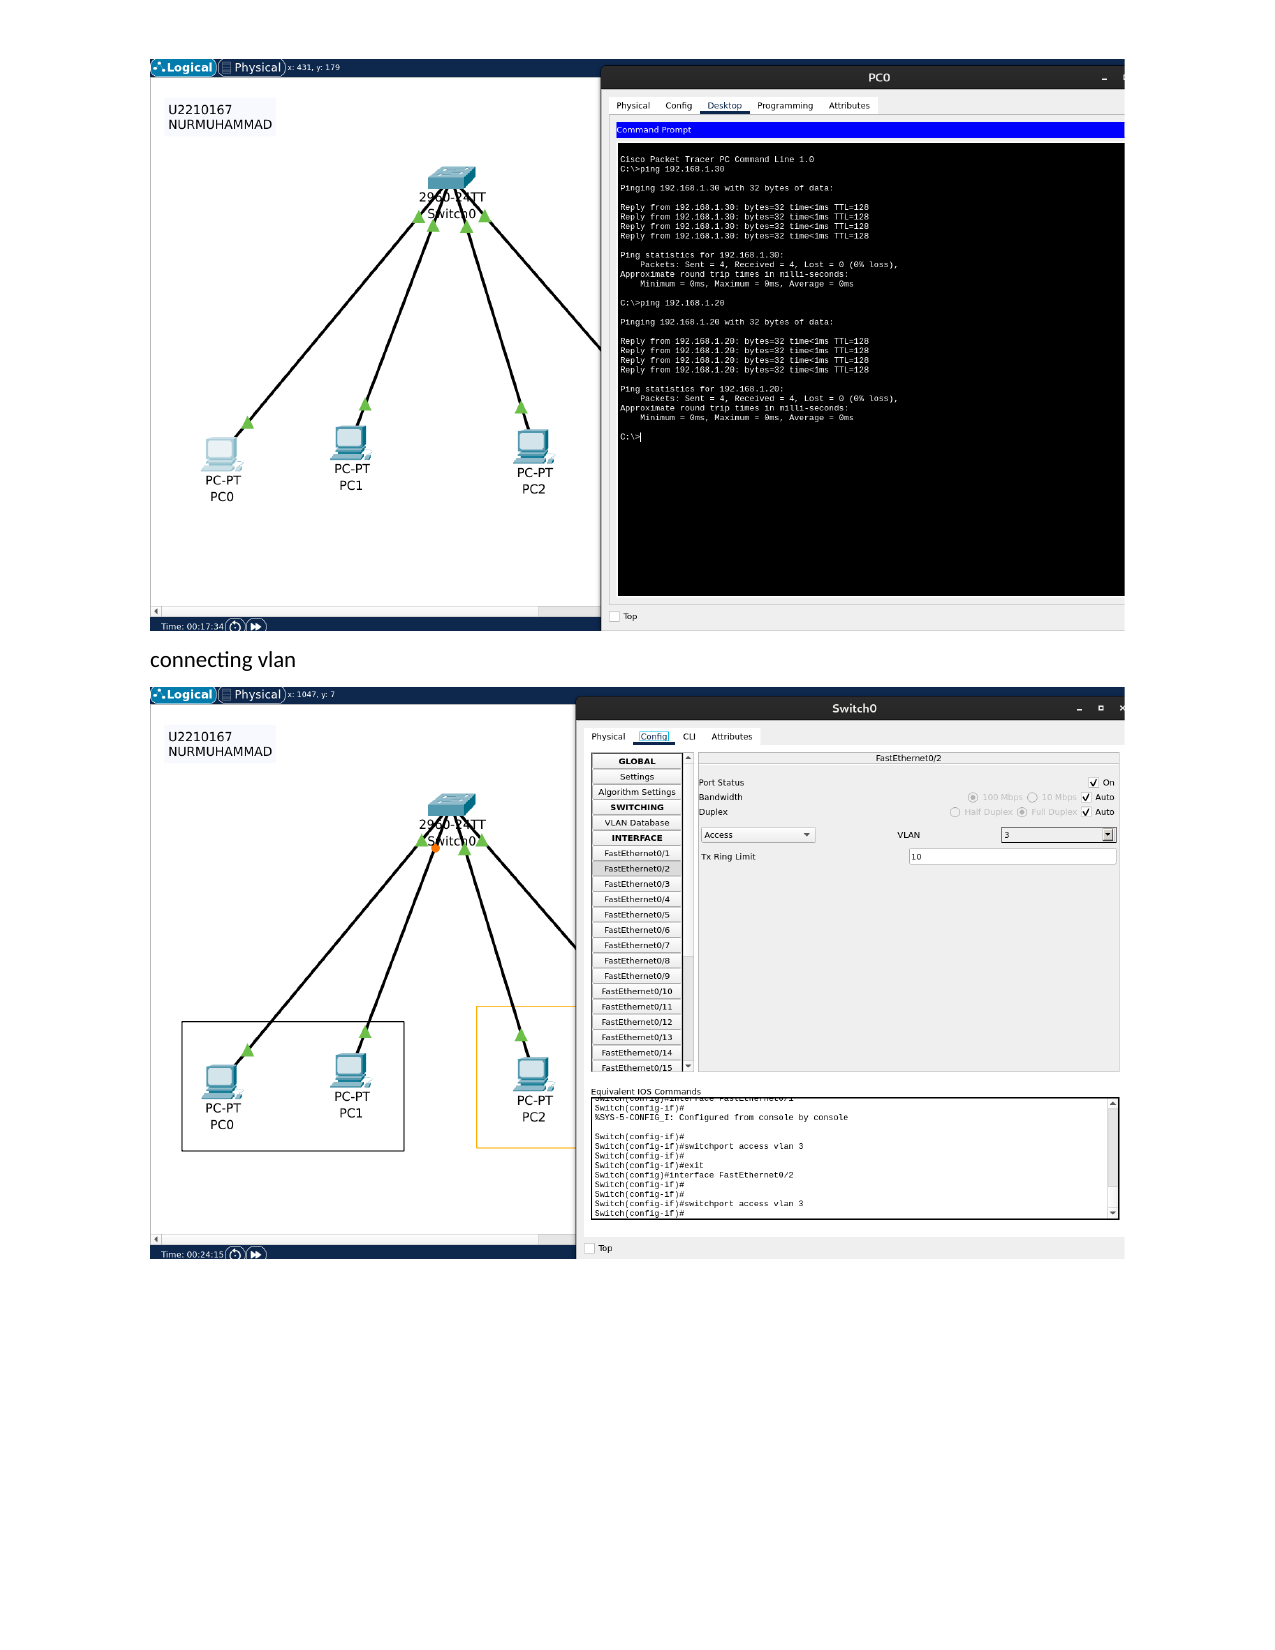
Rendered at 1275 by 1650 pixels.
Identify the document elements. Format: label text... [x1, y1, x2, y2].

text connecting vlan [150, 645, 1125, 673]
picture [150, 687, 1125, 1259]
picture [150, 59, 1125, 631]
